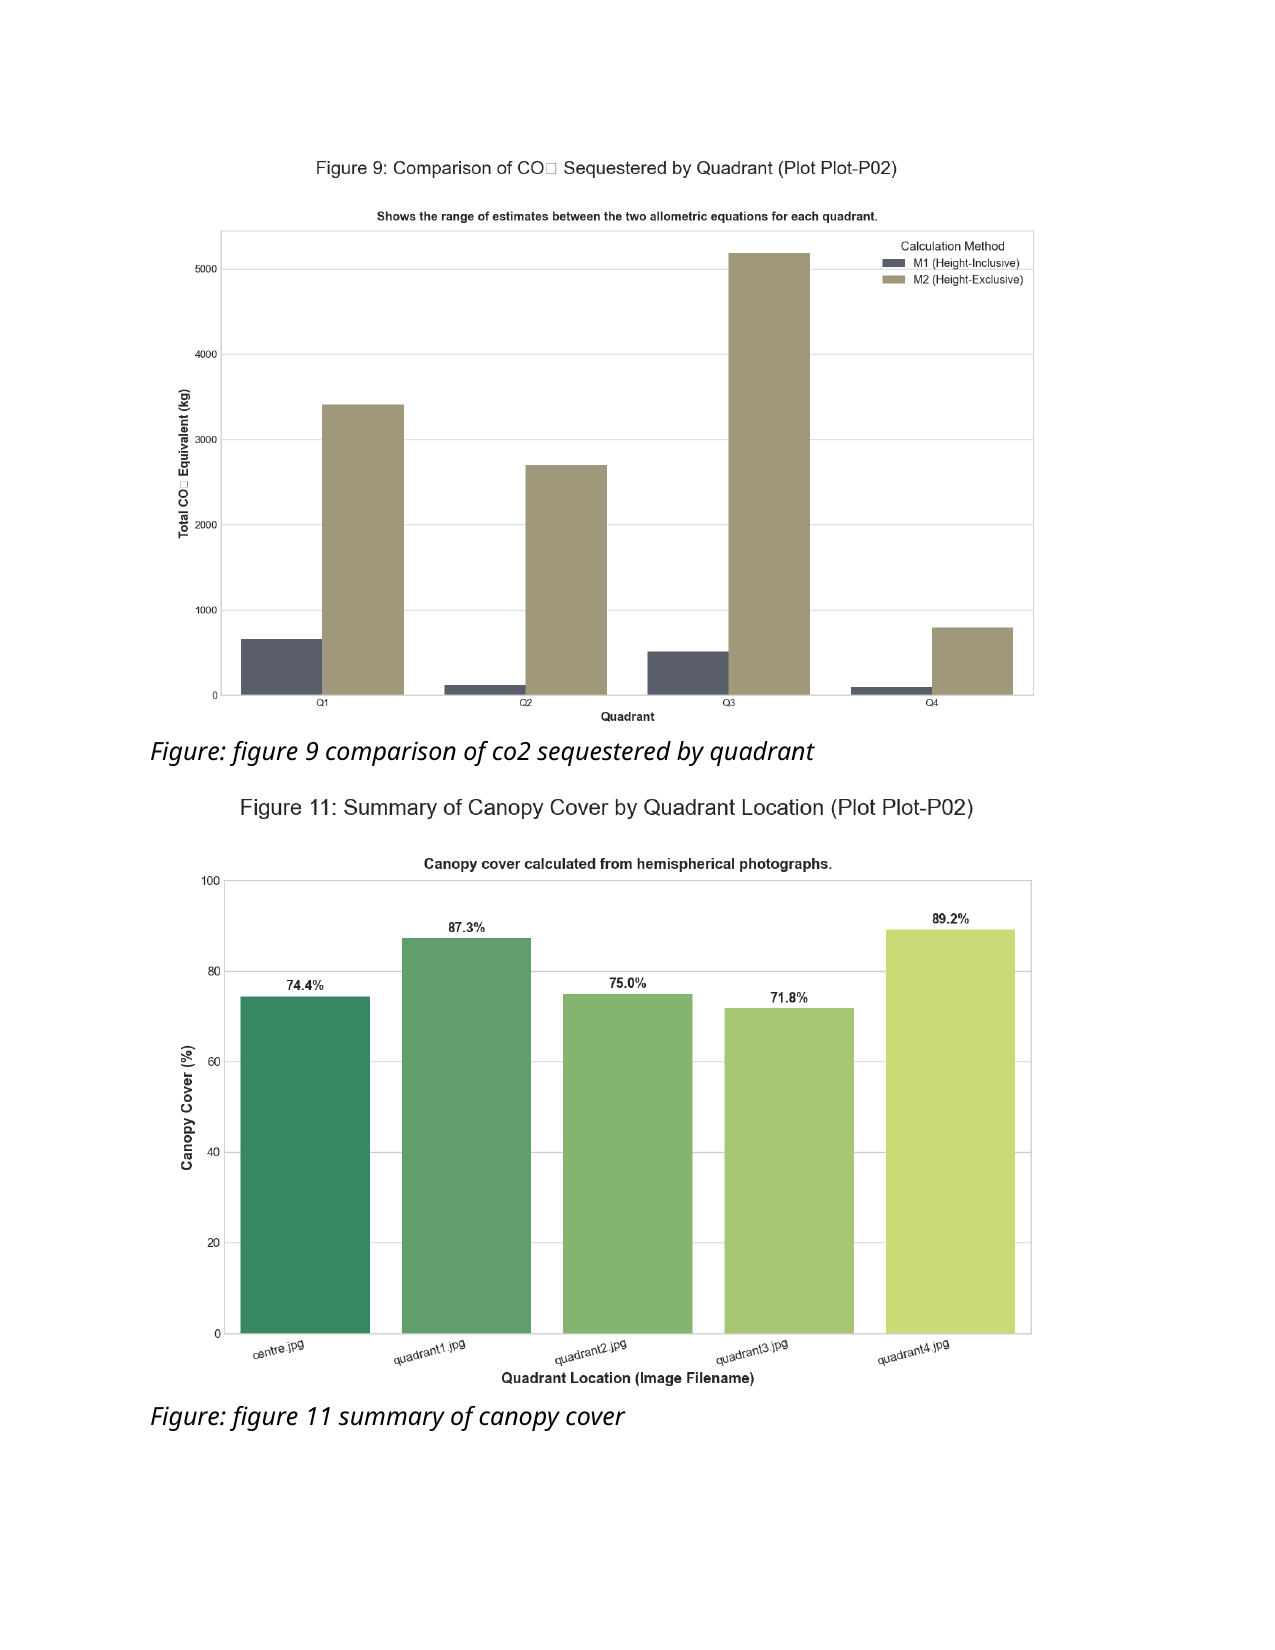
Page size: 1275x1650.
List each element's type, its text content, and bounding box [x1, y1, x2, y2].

picture [168, 150, 1044, 734]
picture [168, 786, 1044, 1399]
